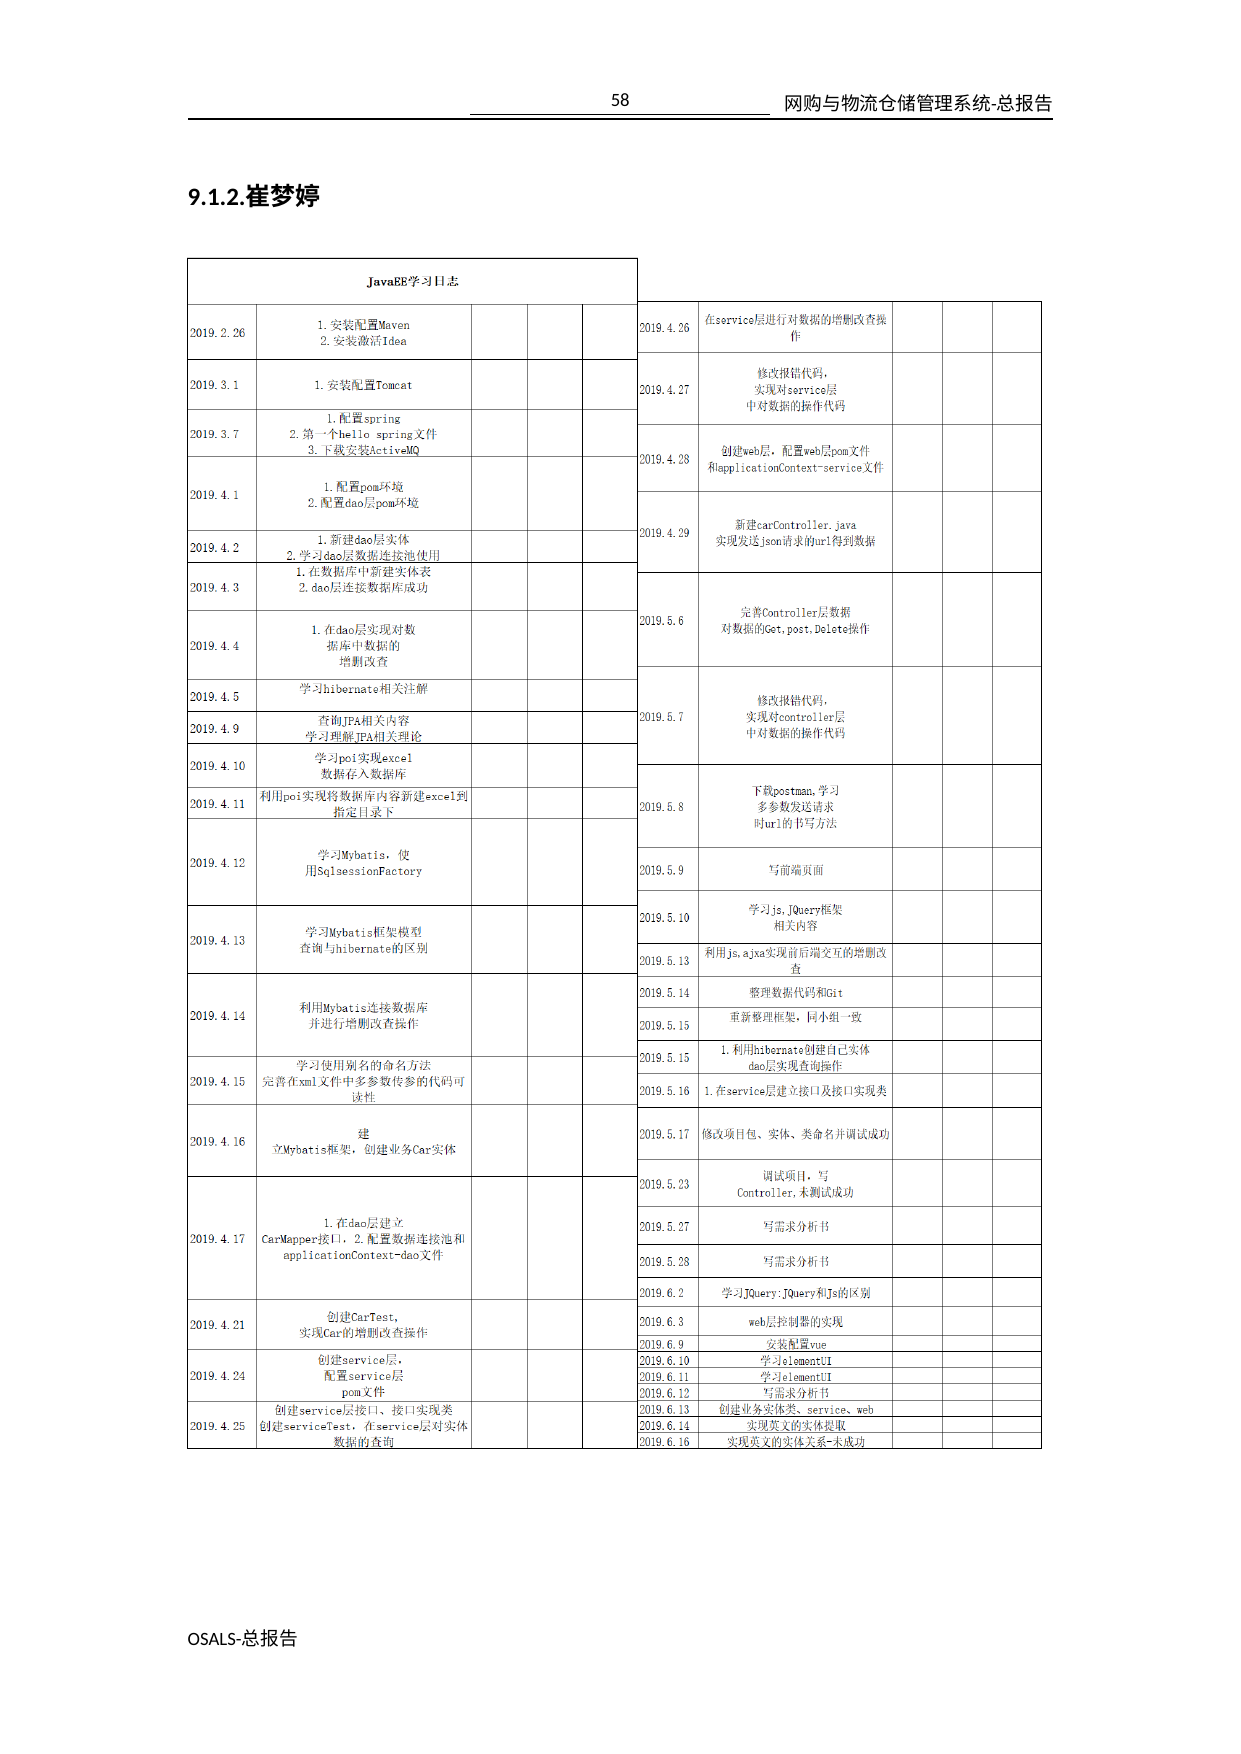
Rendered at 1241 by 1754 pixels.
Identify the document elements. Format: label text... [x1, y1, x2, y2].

subtitle 9.1.2.崔梦婷 [187, 162, 1053, 227]
picture [638, 302, 1041, 1448]
picture [188, 259, 637, 1448]
